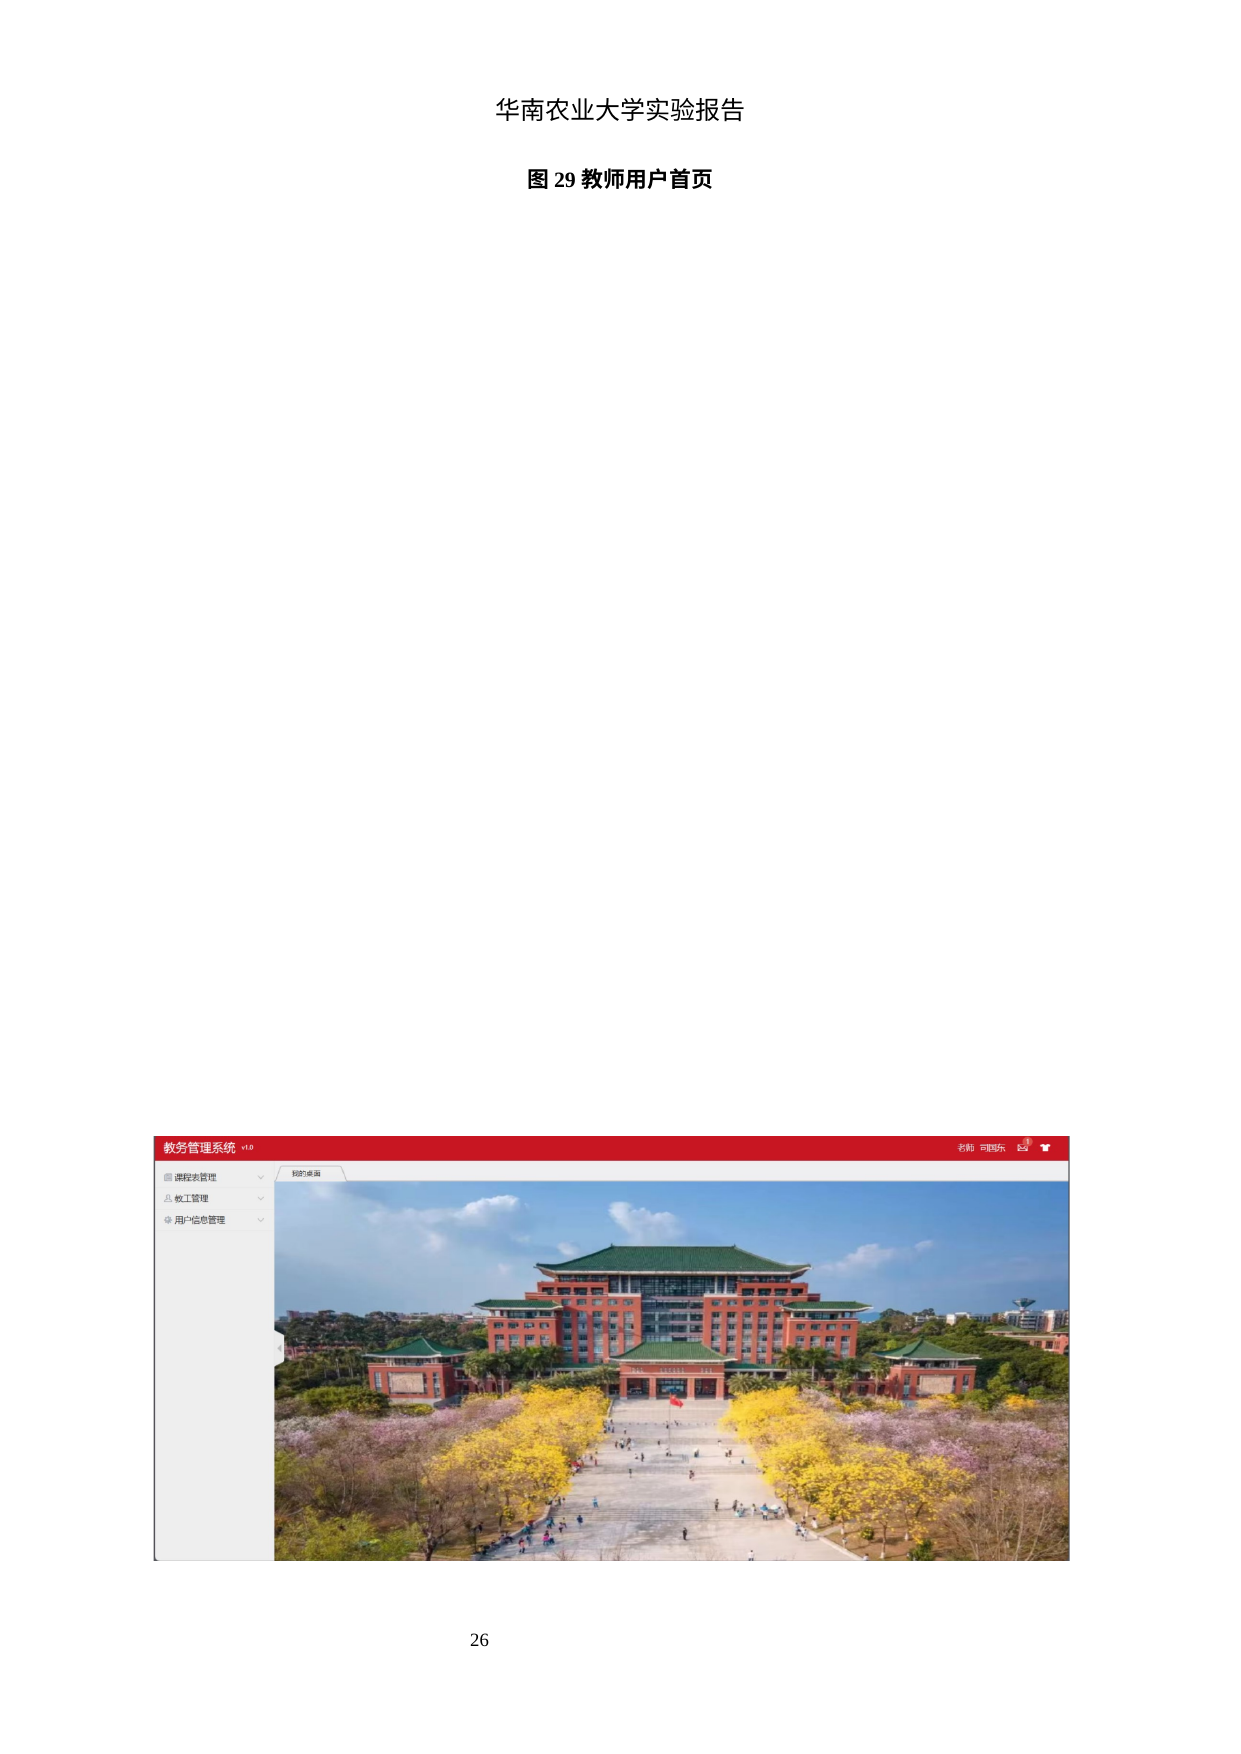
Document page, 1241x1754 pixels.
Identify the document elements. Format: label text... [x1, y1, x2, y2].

text 图29 教师用户首页 [179, 162, 1061, 197]
picture [153, 1136, 1070, 1561]
